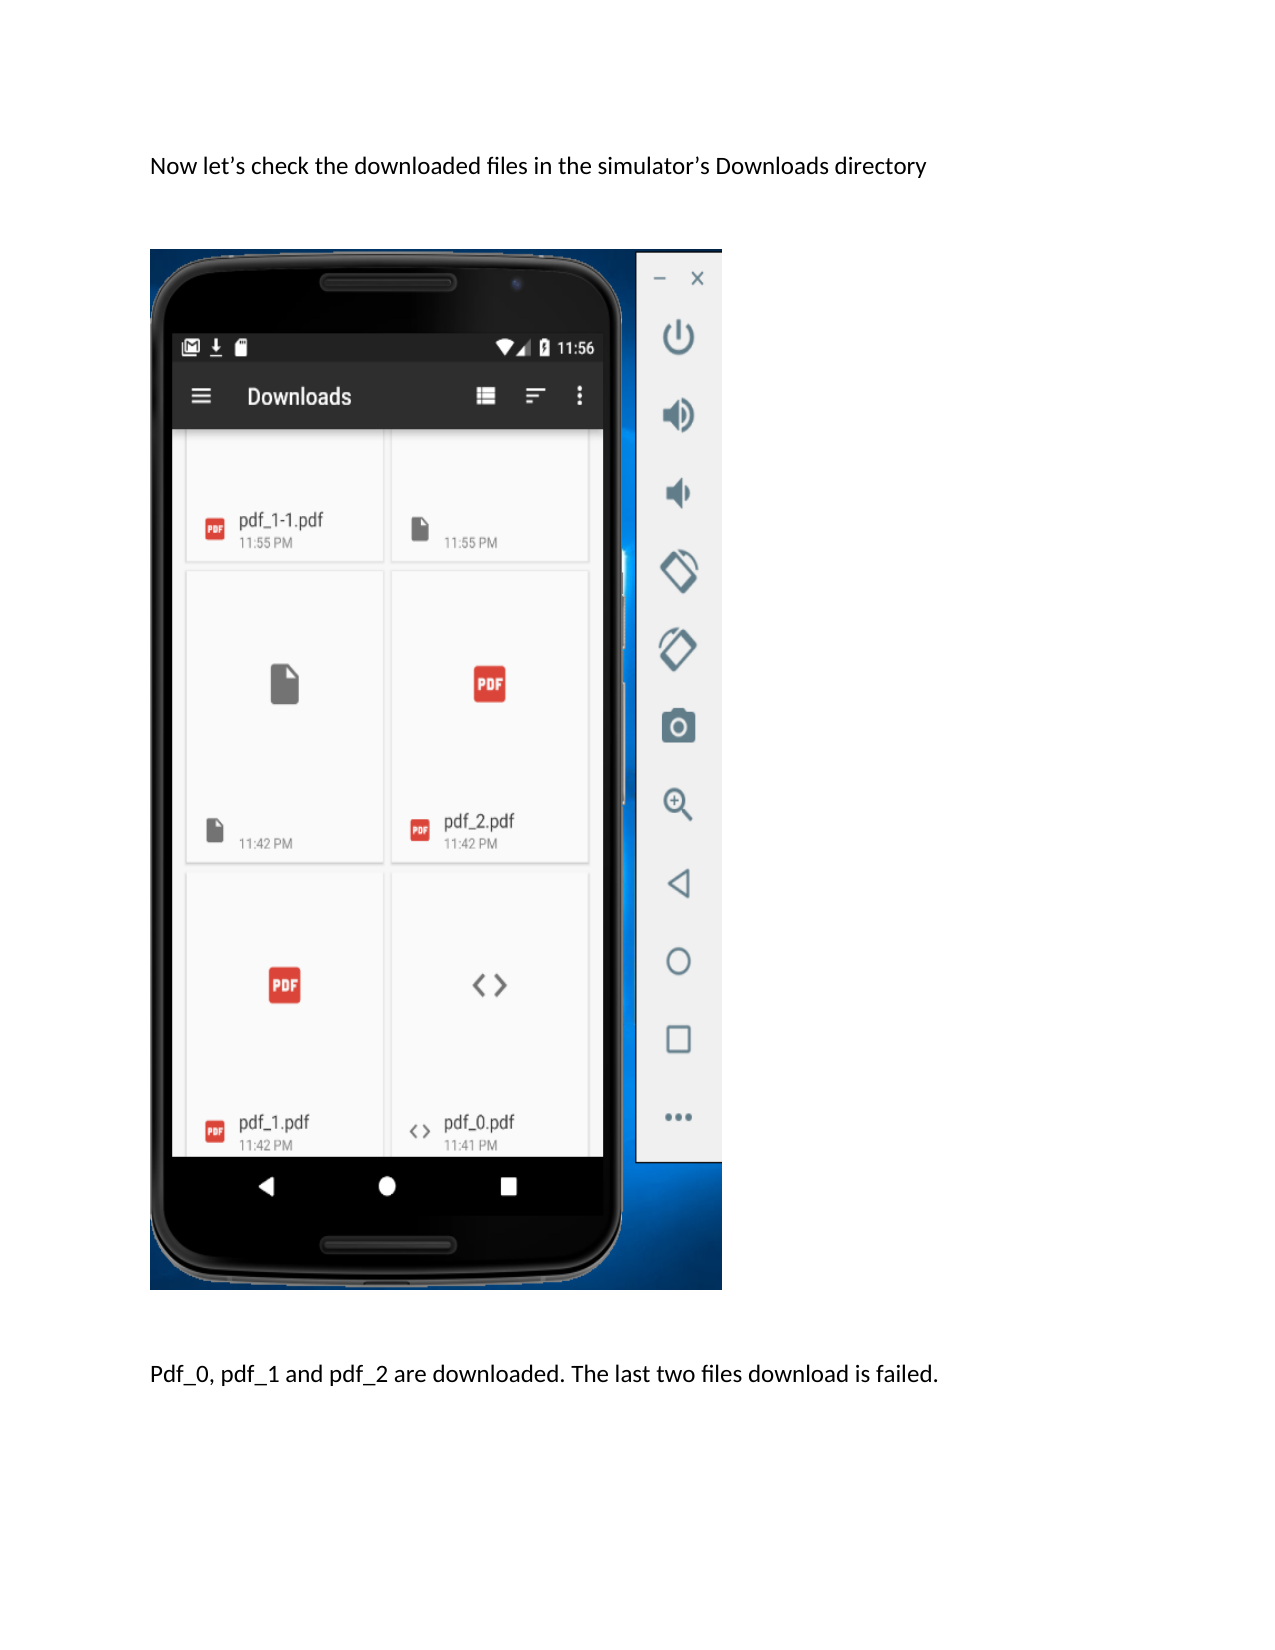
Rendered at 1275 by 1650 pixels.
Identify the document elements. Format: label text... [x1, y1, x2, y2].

text Pdf_0, pdf_1 and pdf_2 are downloaded. The last two files download is failed. [150, 1358, 1125, 1389]
picture [150, 249, 722, 1290]
text Now let’s check the downloaded files in the simulator’s Downloads directory [150, 150, 1125, 181]
